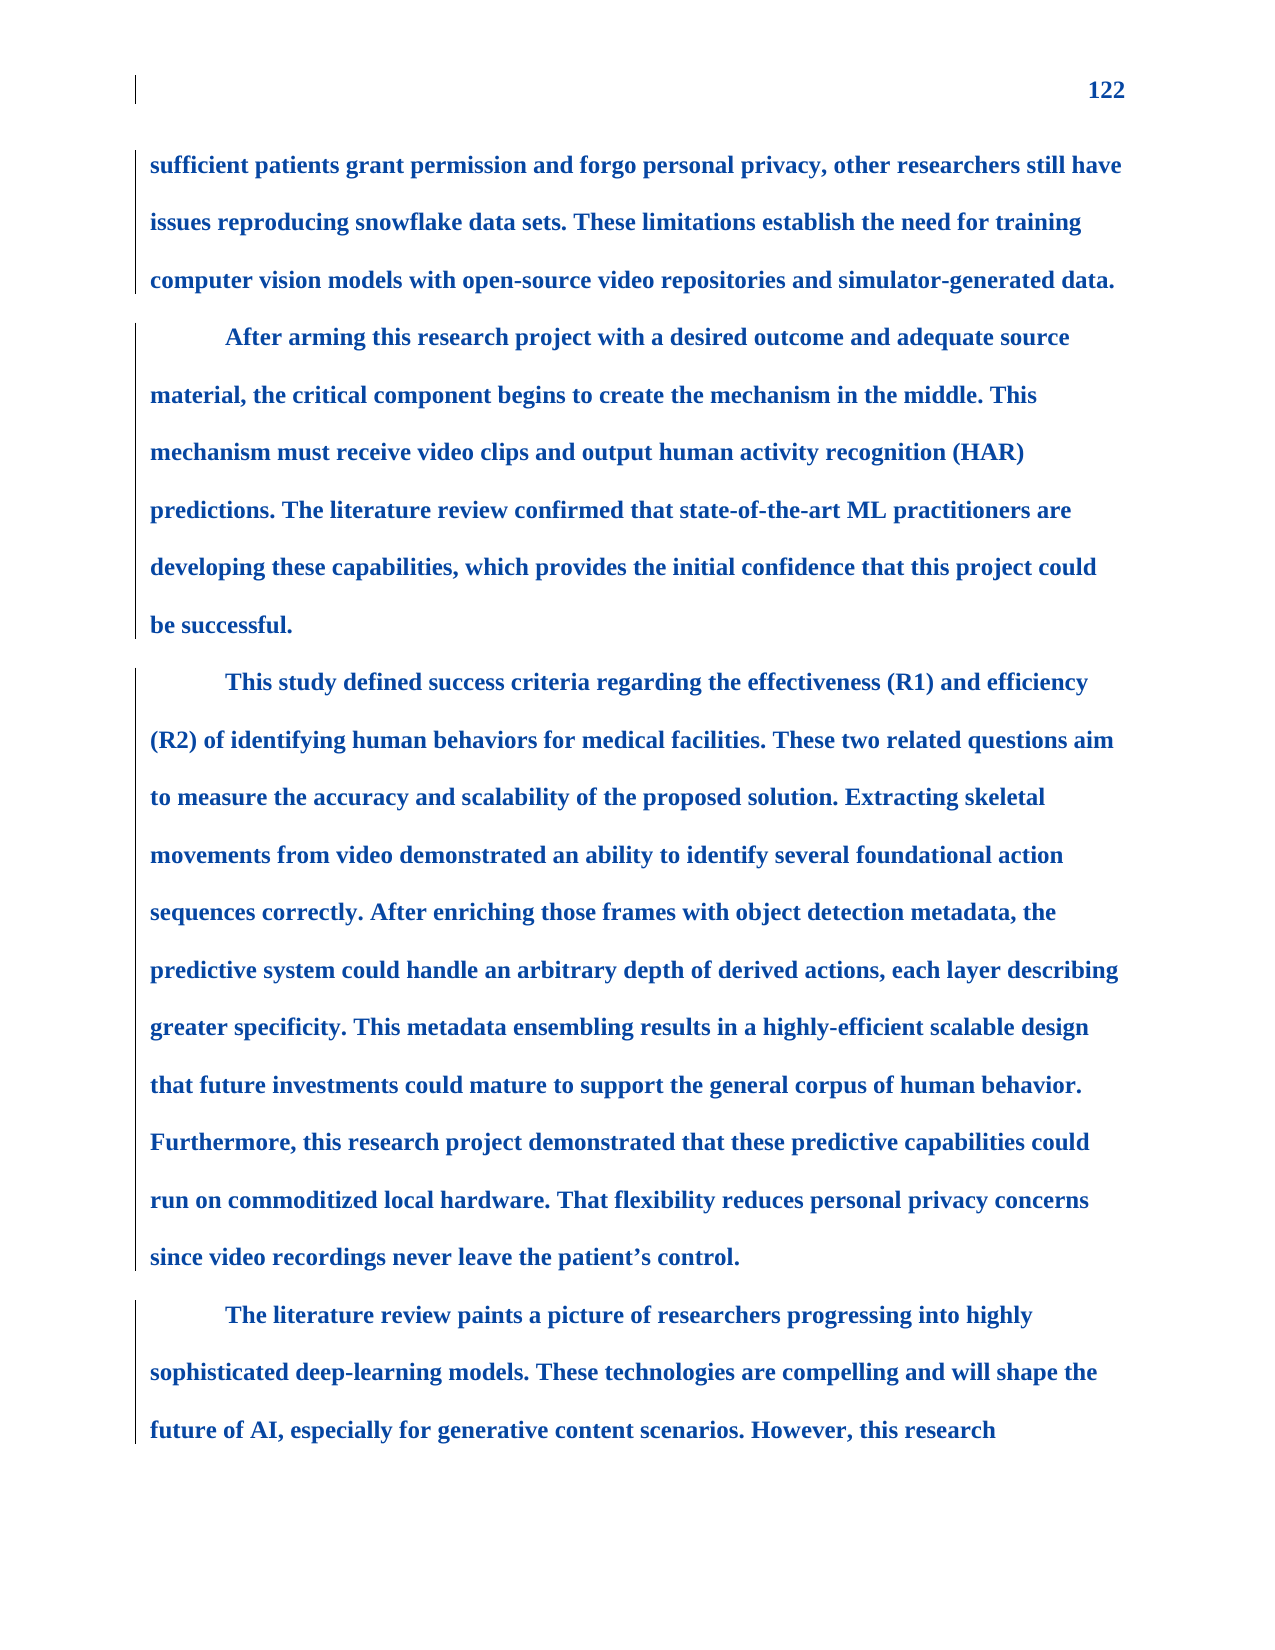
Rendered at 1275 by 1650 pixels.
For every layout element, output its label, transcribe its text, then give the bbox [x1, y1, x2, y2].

text This study defined success criteria regarding the effectiveness (R1) and efficiency (R2) of identifying human behaviors for medical facilities. These two related questions aim to measure the accuracy and scalability of the proposed solution. Extracting skeletal movements from video demonstrated an ability to identify several foundational action sequences correctly. After enriching those frames with object detection metadata, the predictive system could handle an arbitrary depth of derived actions, each layer describing greater specificity. This metadata ensembling results in a highly-efficient scalable design that future investments could mature to support the general corpus of human behavior. Furthermore, this research project demonstrated that these predictive capabilities could run on commoditized local hardware. That flexibility reduces personal privacy concerns since video recordings never leave the patient’s control. [150, 667, 1125, 1271]
text After arming this research project with a desired outcome and adequate source material, the critical component begins to create the mechanism in the middle. This mechanism must receive video clips and output human activity recognition (HAR) predictions. The literature review confirmed that state-of-the-art ML practitioners are developing these capabilities, which provides the initial confidence that this project could be successful. [150, 322, 1125, 639]
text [150, 150, 1125, 294]
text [150, 1300, 1125, 1444]
